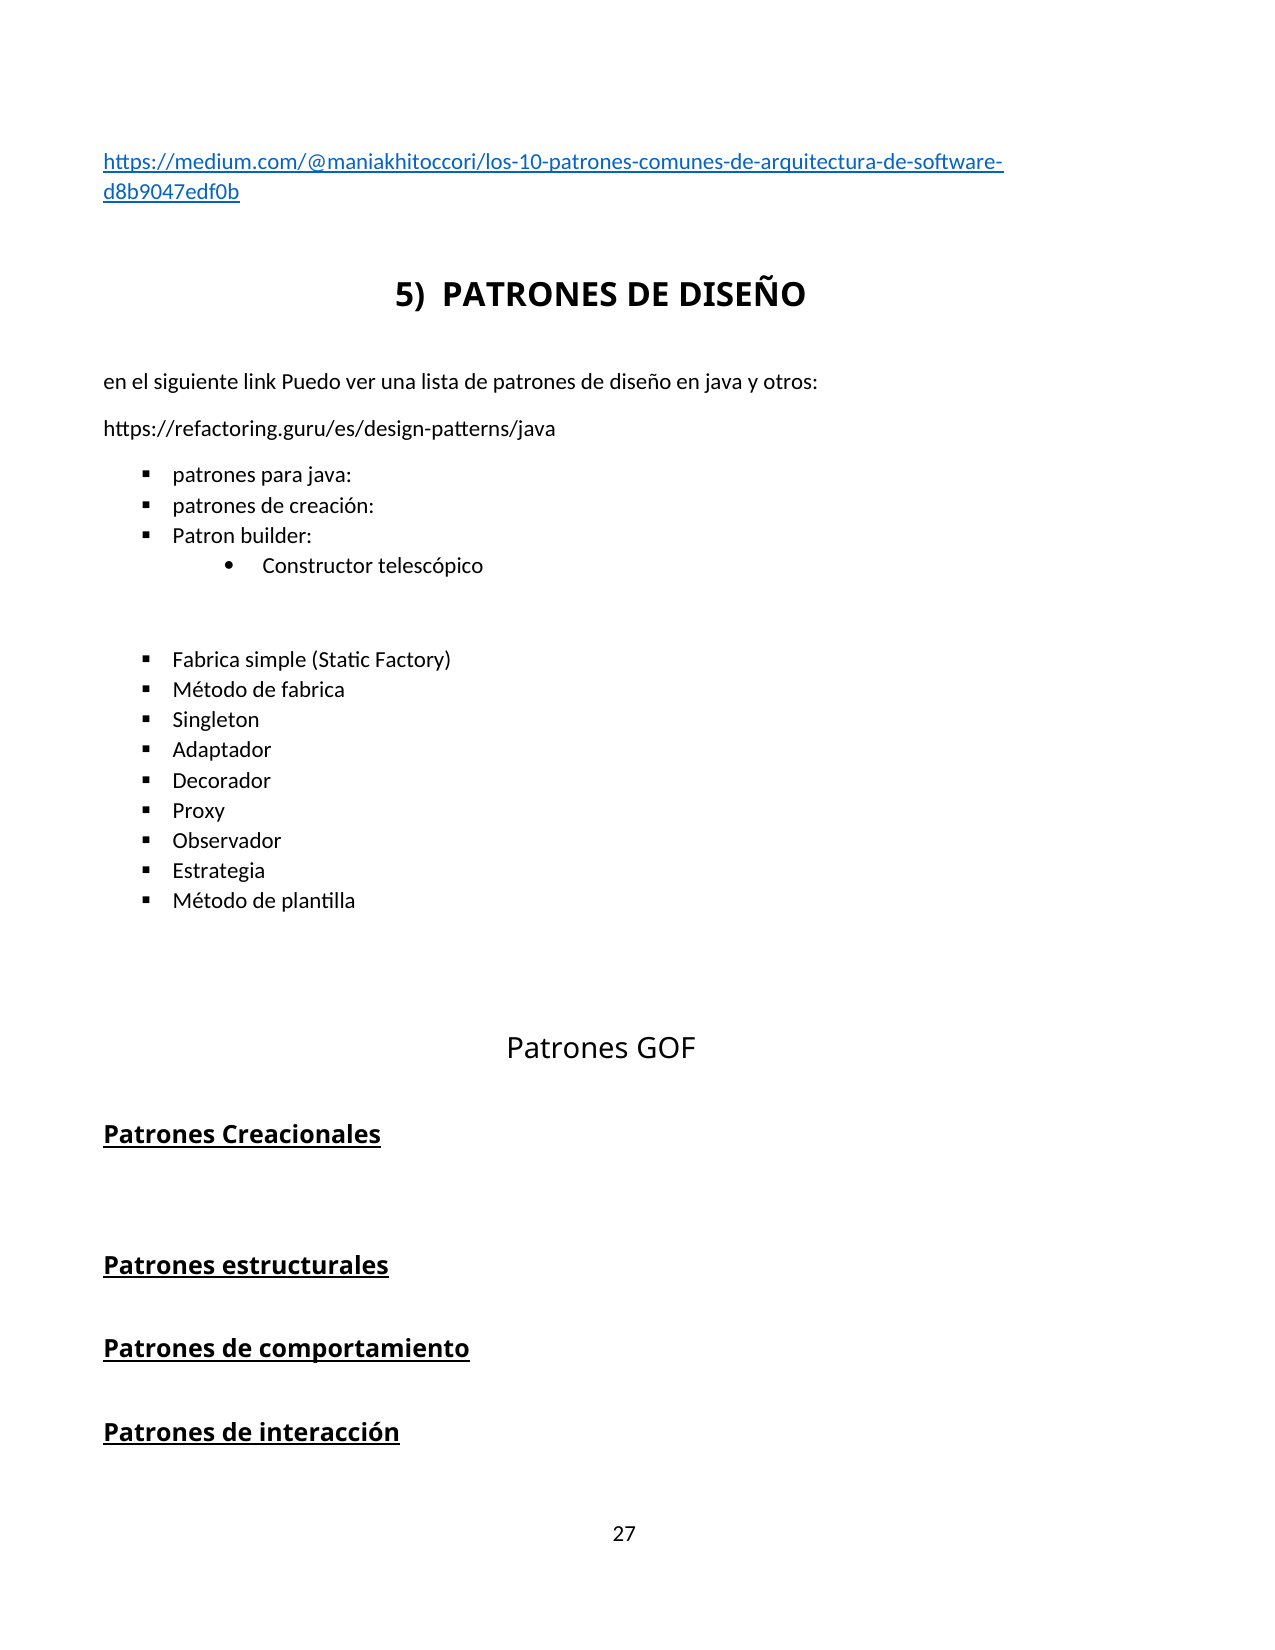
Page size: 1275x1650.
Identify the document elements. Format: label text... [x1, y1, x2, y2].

list Fabrica simple (Static Factory) [141, 645, 1098, 673]
list Método de fabrica [141, 675, 1098, 703]
subtitle PATRONES DE DISEÑO [103, 271, 1098, 316]
list Decorador [141, 766, 1098, 794]
list Método de plantilla [141, 887, 1098, 914]
subtitle Patrones estructurales [103, 1247, 1098, 1281]
list Singleton [141, 705, 1098, 733]
text https://medium.com/@maniakhitoccori/los-10-patrones-comunes-de-arquitectura-de-software-d8b9047edf0b [103, 147, 1098, 205]
subtitle Patrones GOF [103, 1027, 1098, 1067]
list Patron builder: [141, 521, 1098, 549]
list patrones de creación: [141, 491, 1098, 519]
list Estrategia [141, 856, 1098, 884]
list Observador [141, 826, 1098, 854]
list Adaptador [141, 736, 1098, 763]
subtitle Patrones de interacción [103, 1415, 1098, 1449]
subtitle Patrones Creacionales [103, 1117, 1098, 1151]
list Proxy [141, 796, 1098, 824]
list Constructor telescópico [225, 551, 1098, 579]
text https://refactoring.guru/es/design-patterns/java [103, 414, 1098, 442]
list patrones para java: [141, 461, 1098, 488]
text en el siguiente link Puedo ver una lista de patrones de diseño en java y otros: [103, 367, 1098, 395]
subtitle Patrones de comportamiento [103, 1331, 1098, 1365]
